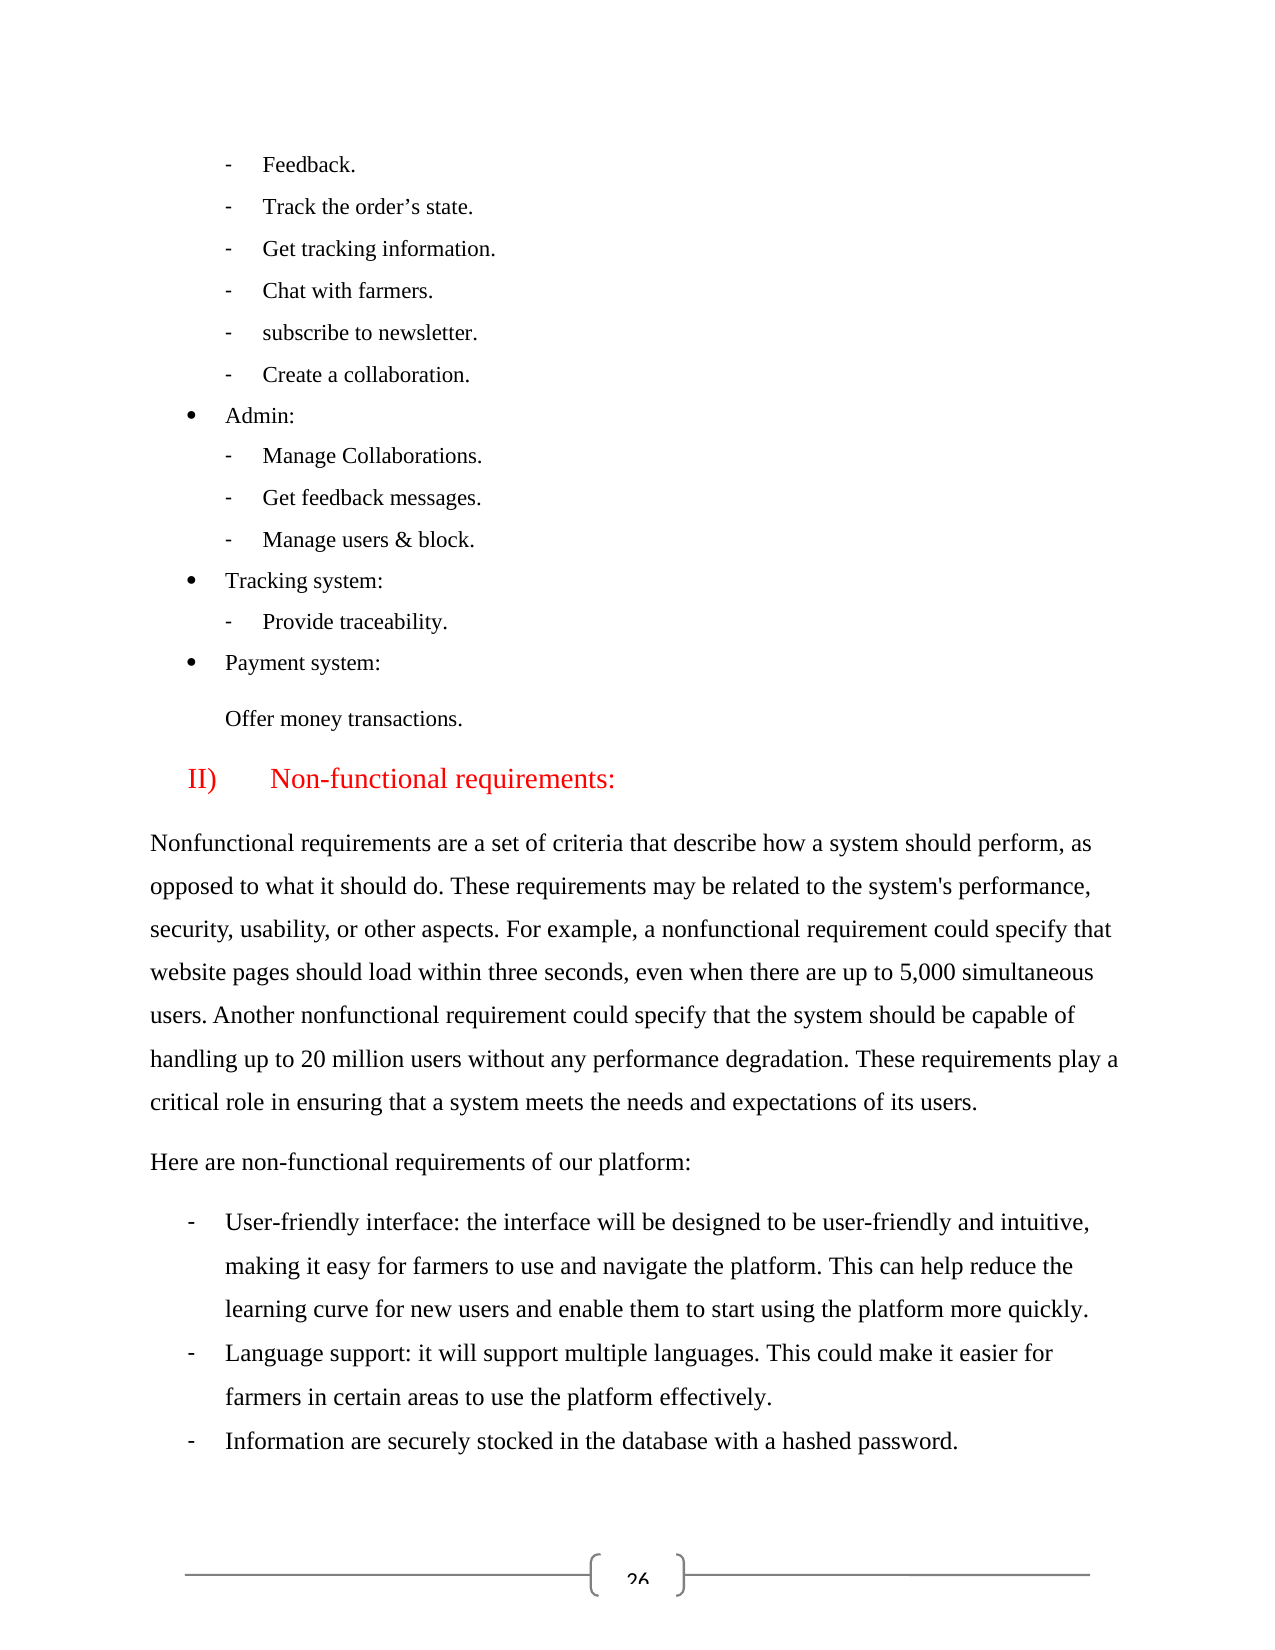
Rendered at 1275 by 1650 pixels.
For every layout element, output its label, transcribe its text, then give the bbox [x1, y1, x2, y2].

list Feedback. [225, 150, 1125, 178]
list Chat with farmers. [225, 276, 1125, 304]
list Get tracking information. [225, 234, 1125, 262]
list Provide traceability. [225, 607, 1125, 635]
text Here are non-functional requirements of our platform: [150, 1147, 1125, 1175]
list Non-functional requirements: [187, 761, 1125, 794]
list Manage users & block. [225, 525, 1125, 553]
list Tracking system: [187, 567, 1125, 594]
list Information are securely stocked in the database with a hashed password. [187, 1426, 1125, 1456]
text Nonfunctional requirements are a set of criteria that describe how a system should perform, as opposed to what it should do. These requirements may be related to the system's performance, security, usability, or other aspects. For example, a nonfunctional requirement could specify that website pages should load within three seconds, even when there are up to 5,000 simultaneous users. Another nonfunctional requirement could specify that the system should be capable of handling up to 20 million users without any performance degradation. These requirements play a critical role in ensuring that a system meets the needs and expectations of its users. [150, 828, 1125, 1116]
list User-friendly interface: the interface will be designed to be user-friendly and intuitive, making it easy for farmers to use and navigate the platform. This can help reduce the learning curve for new users and enable them to start using the platform more quickly. [187, 1206, 1125, 1323]
list Create a collaboration. [225, 360, 1125, 388]
list Language support: it will support multiple languages. This could make it easier for farmers in certain areas to use the platform effectively. [187, 1337, 1125, 1411]
list Payment system: [187, 649, 1125, 675]
list Admin: [187, 402, 1125, 428]
list Track the order’s state. [225, 192, 1125, 220]
list subscribe to newsletter. [225, 318, 1125, 346]
text Offer money transactions. [225, 705, 1125, 731]
list Manage Collaborations. [225, 441, 1125, 469]
list Get feedback messages. [225, 483, 1125, 511]
